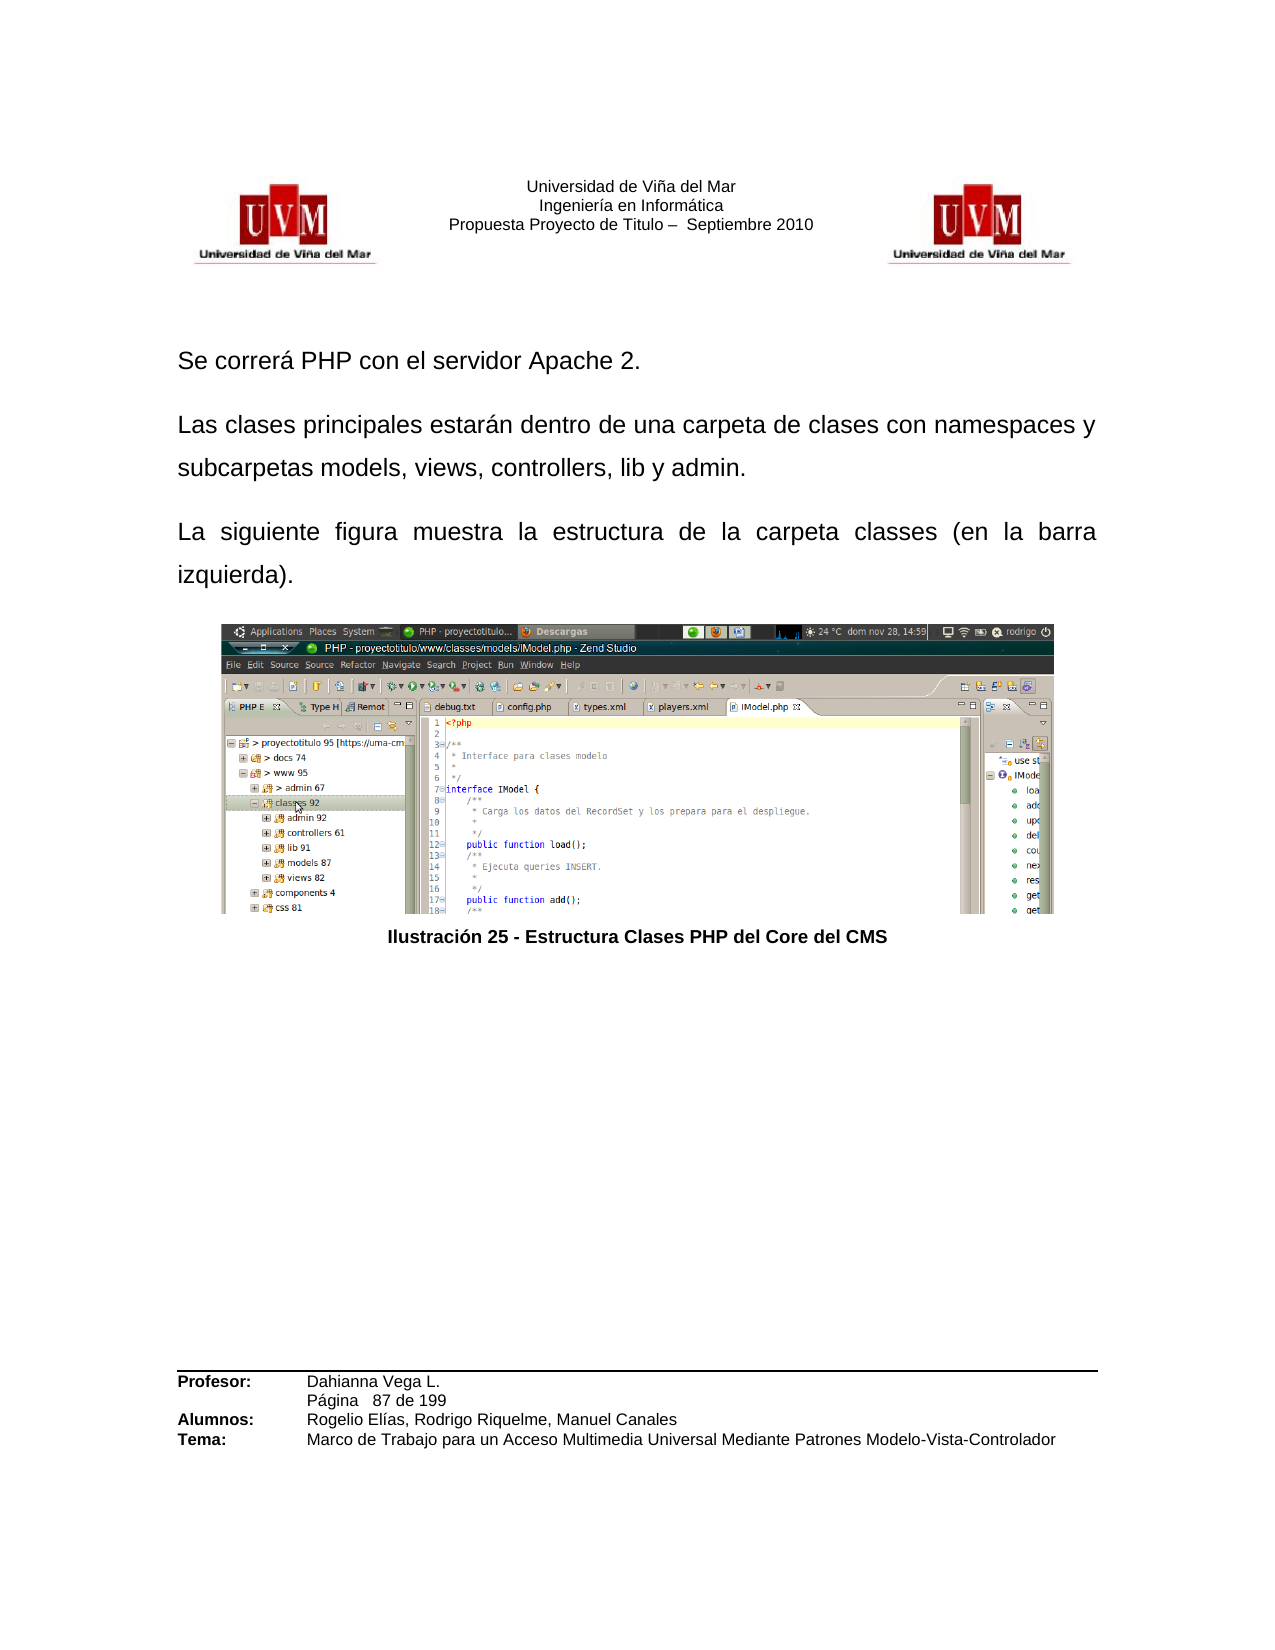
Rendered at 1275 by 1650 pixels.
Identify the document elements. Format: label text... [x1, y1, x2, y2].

picture [221, 624, 1054, 914]
picture [177, 176, 390, 267]
text La siguiente figura muestra la estructura de la carpeta classes (en la barra izquierda). [177, 517, 1098, 589]
text Se correrá PHP con el servidor Apache 2. [177, 346, 1098, 375]
text Las clases principales estarán dentro de una carpeta de clases con namespaces y subcarpetas models, views, controllers, lib y admin. [177, 410, 1098, 482]
picture [871, 176, 1084, 267]
text Ilustración 25 - Estructura Clases PHP del Core del CMS [177, 926, 1098, 948]
